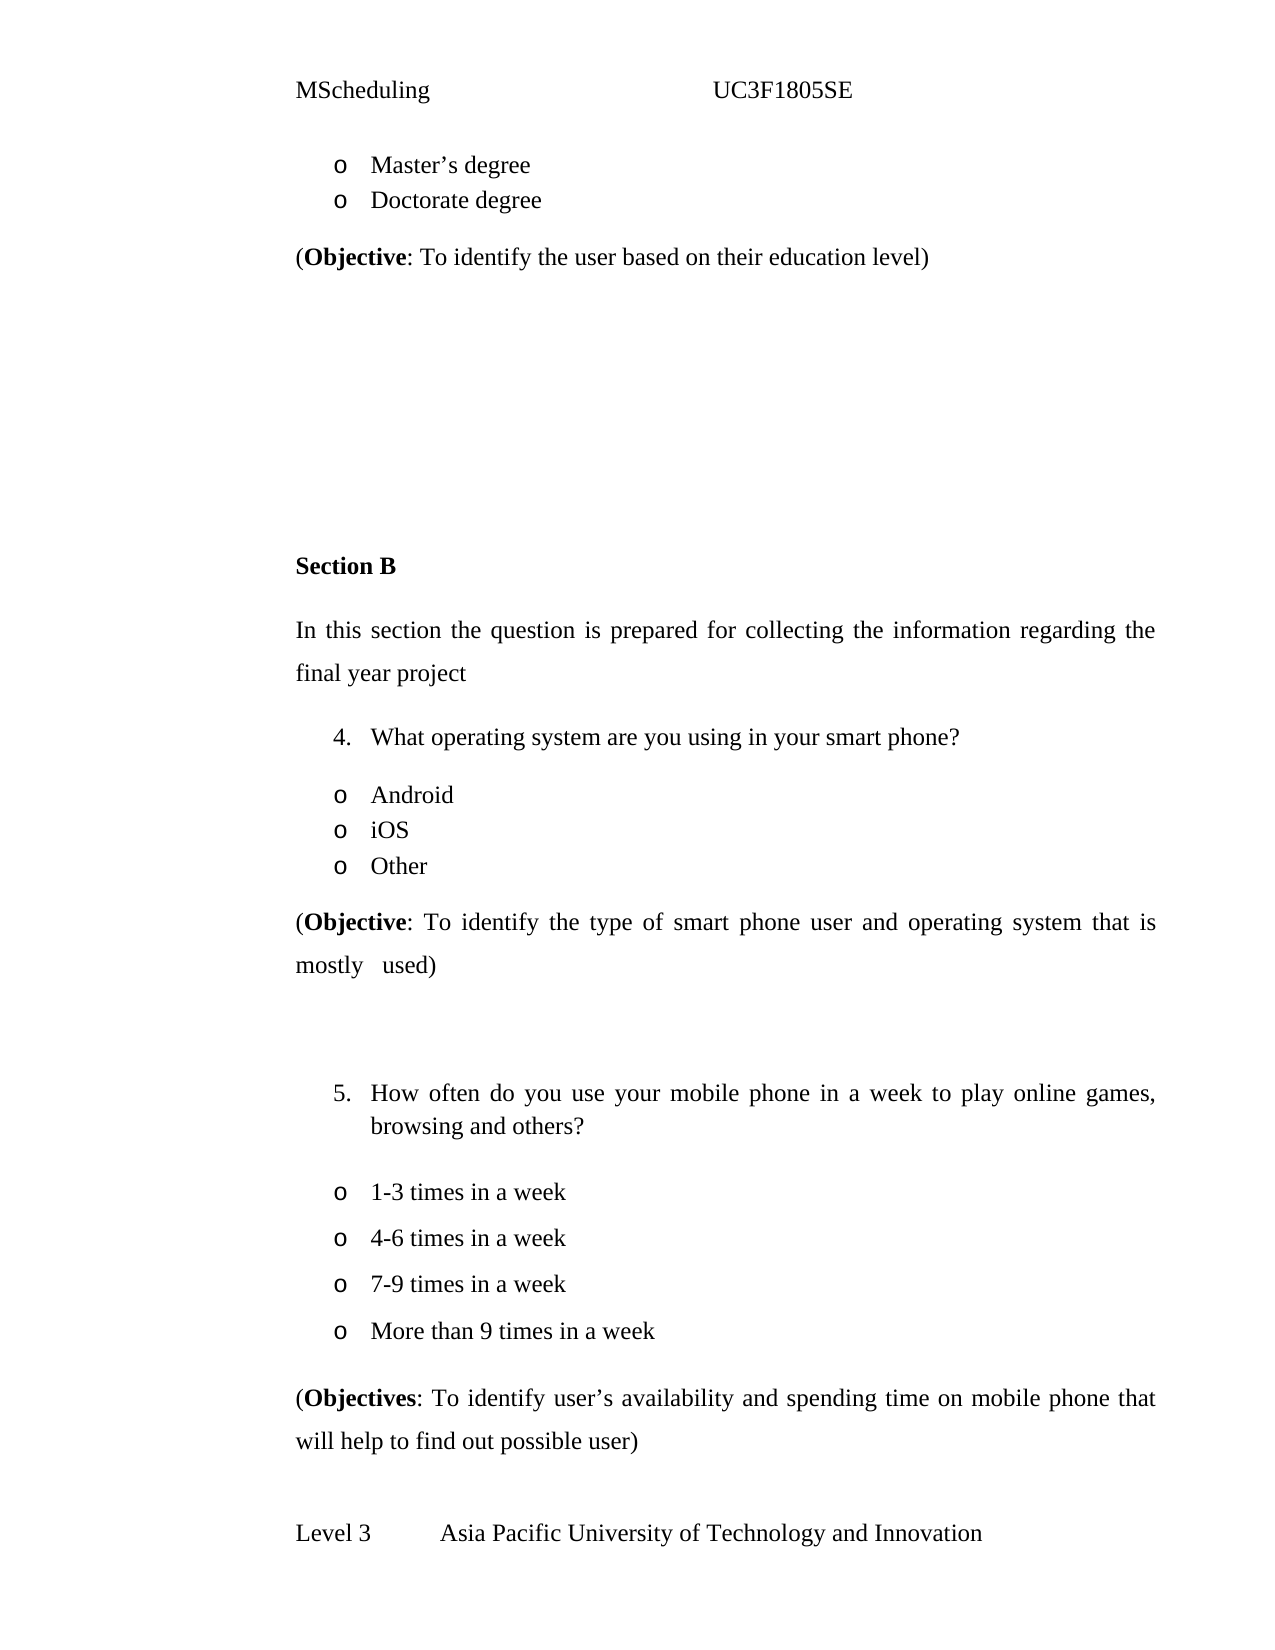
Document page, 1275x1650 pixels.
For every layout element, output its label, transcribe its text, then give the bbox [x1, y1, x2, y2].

list More than 9 times in a week [333, 1316, 1157, 1347]
list 7-9 times in a week [333, 1269, 1157, 1300]
text Section B [295, 551, 1157, 580]
text (Objective: To identify the type of smart phone user and operating system that is mostly used) [295, 907, 1157, 979]
text In this section the question is prepared for collecting the information regarding the final year project [295, 615, 1157, 687]
text (Objectives: To identify user’s availability and spending time on mobile phone that will help to find out possible user) [295, 1383, 1157, 1455]
list Android [333, 780, 1157, 811]
list Doctorate degree [333, 185, 1157, 216]
list 4-6 times in a week [333, 1223, 1157, 1254]
list Master’s degree [333, 150, 1157, 181]
list iOS [333, 815, 1157, 846]
list 1-3 times in a week [333, 1177, 1157, 1208]
list What operating system are you using in your smart phone? [333, 722, 1157, 751]
list How often do you use your mobile phone in a week to play online games, browsing and others? [333, 1078, 1157, 1140]
text (Objective: To identify the user based on their education level) [295, 242, 1157, 270]
list Other [333, 851, 1157, 882]
